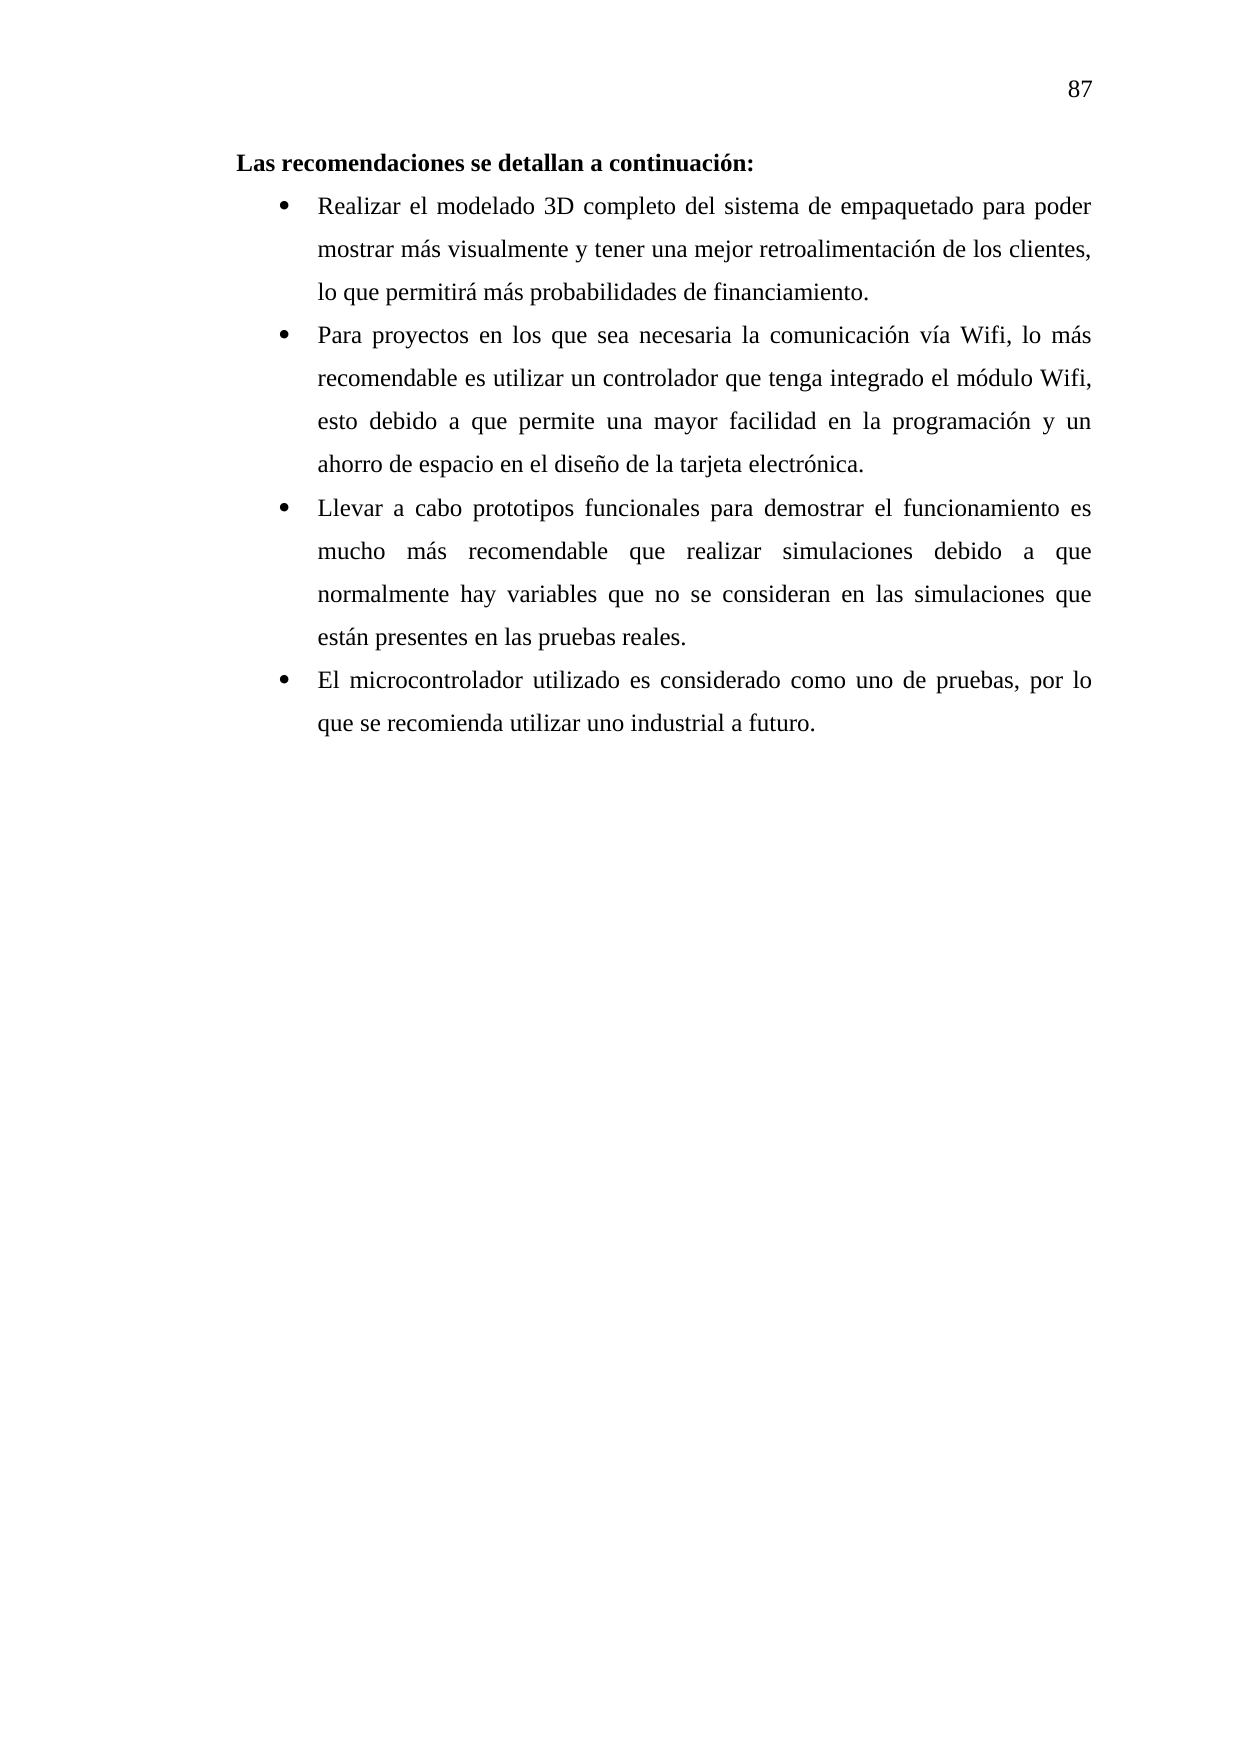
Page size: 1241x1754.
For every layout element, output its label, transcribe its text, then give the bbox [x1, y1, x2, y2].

list El microcontrolador utilizado es considerado como uno de pruebas, por lo que se recomienda utilizar uno industrial a futuro. [280, 665, 1092, 737]
list Llevar a cabo prototipos funcionales para demostrar el funcionamiento es mucho más recomendable que realizar simulaciones debido a que normalmente hay variables que no se consideran en las simulaciones que están presentes en las pruebas reales. [280, 493, 1092, 651]
text Las recomendaciones se detallan a continuación: [236, 148, 1092, 176]
list Para proyectos en los que sea necesaria la comunicación vía Wifi, lo más recomendable es utilizar un controlador que tenga integrado el módulo Wifi, esto debido a que permite una mayor facilidad en la programación y un ahorro de espacio en el diseño de la tarjeta electrónica. [280, 320, 1092, 478]
list Realizar el modelado 3D completo del sistema de empaquetado para poder mostrar más visualmente y tener una mejor retroalimentación de los clientes, lo que permitirá más probabilidades de financiamiento. [280, 191, 1092, 306]
